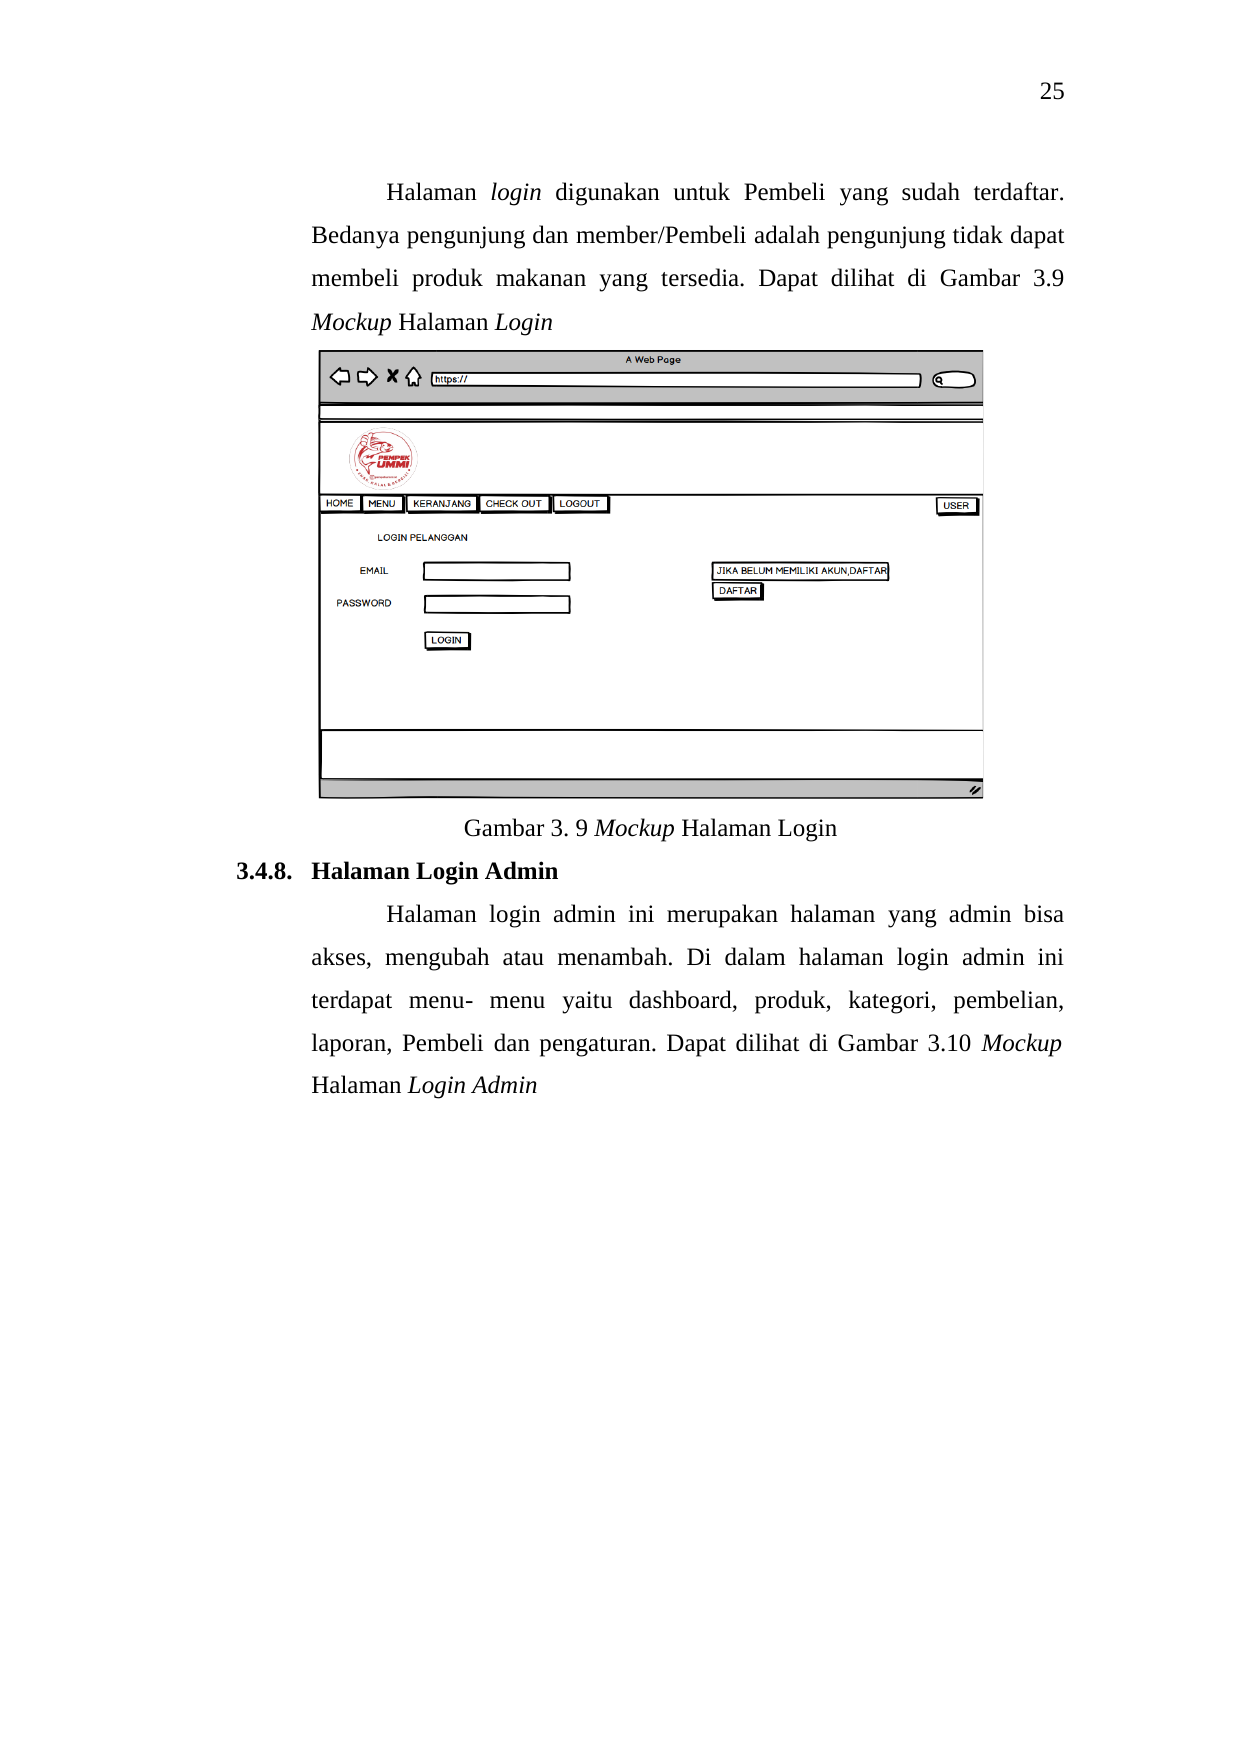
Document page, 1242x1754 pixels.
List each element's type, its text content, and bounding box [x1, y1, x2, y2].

text Halaman login digunakan untuk Pembeli yang sudah terdaftar. Bedanya pengunjung dan member/Pembeli adalah pengunjung tidak dapat membeli produk makanan yang tersedia. Dapat dilihat di Gambar 3.9 Mockup Halaman Login [311, 177, 1064, 335]
text Gambar 3. 9 Mockup Halaman Login [236, 813, 1064, 842]
picture [317, 349, 984, 799]
text Halaman login admin ini merupakan halaman yang admin bisa akses, mengubah atau menambah. Di dalam halaman login admin ini terdapat menu- menu yaitu dashboard, produk, kategori, pembelian, laporan, Pembeli dan pengaturan. Dapat dilihat di Gambar 3.10 Mockup Halaman Login Admin [311, 899, 1064, 1099]
list Halaman Login Admin [236, 856, 1064, 885]
